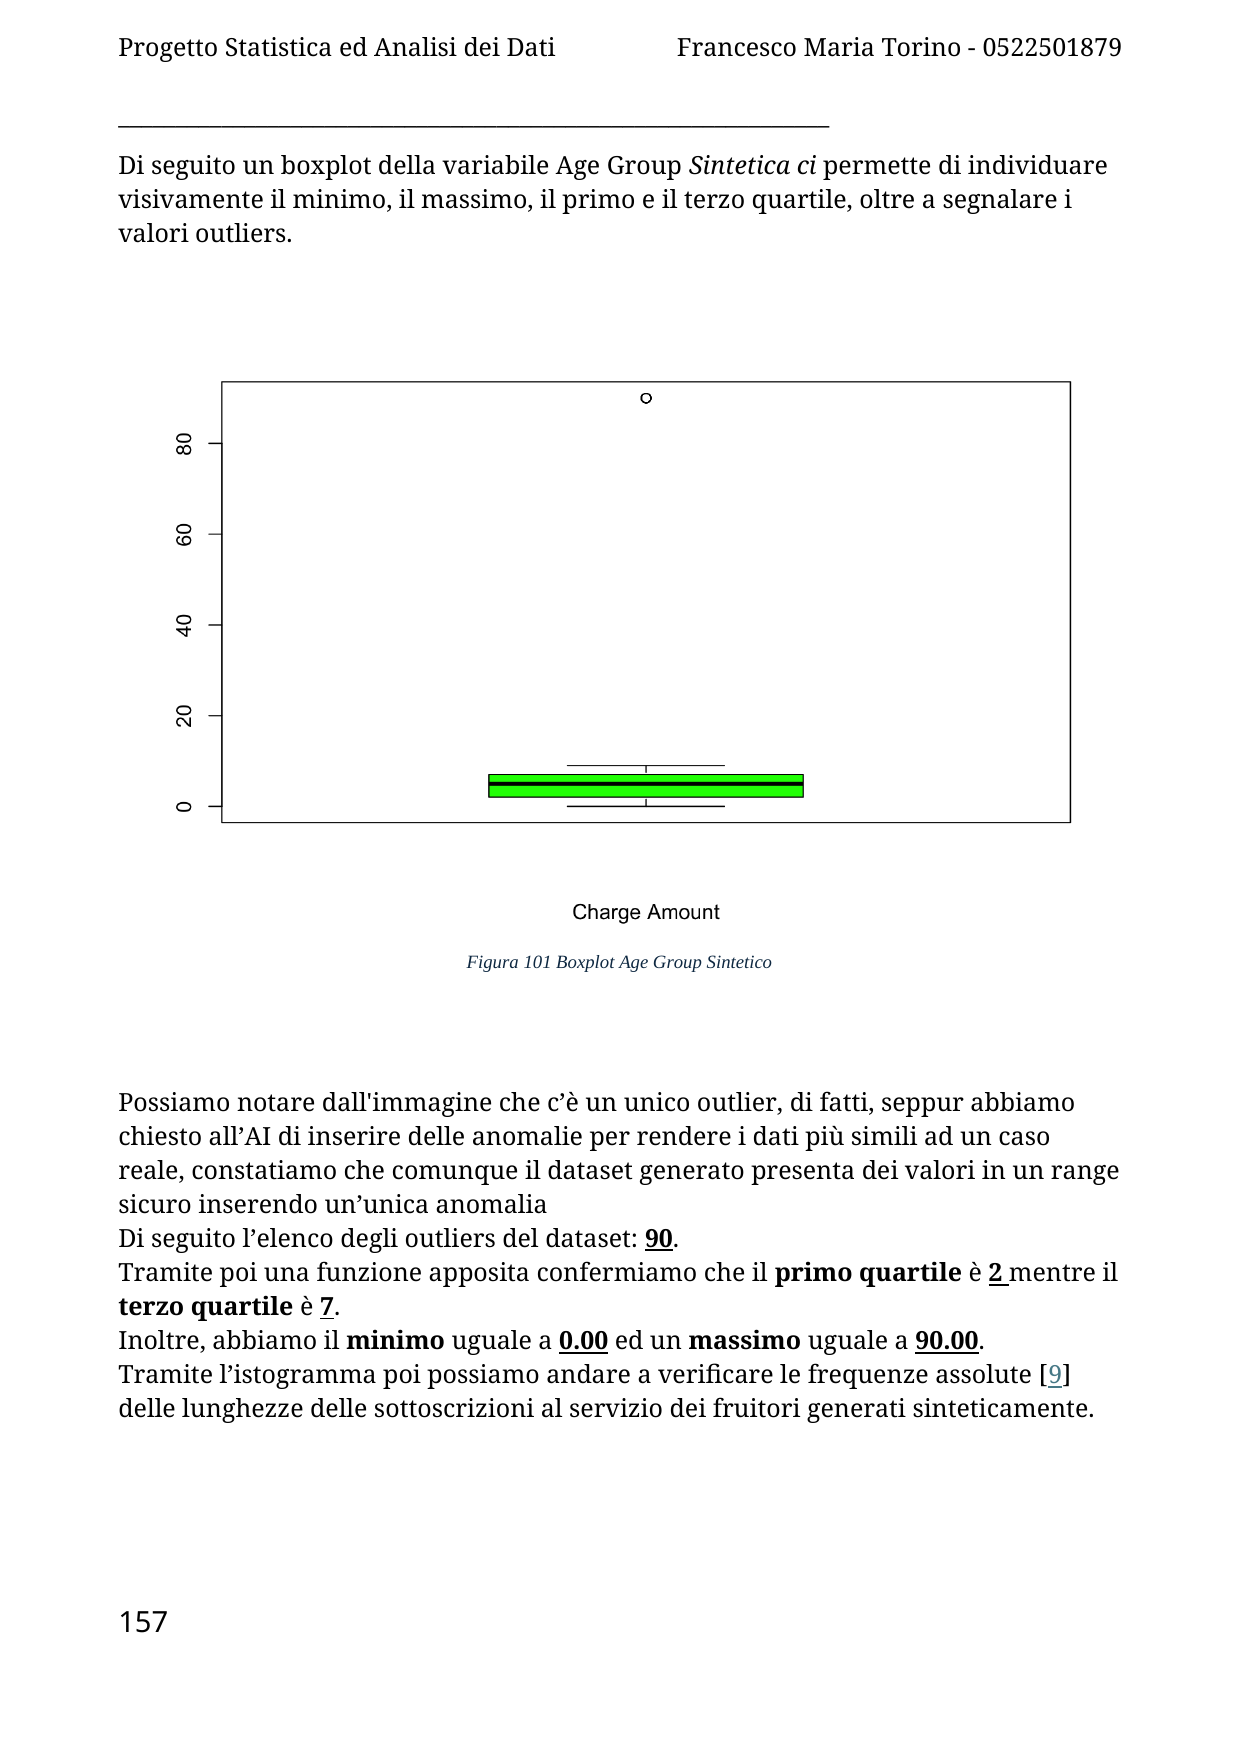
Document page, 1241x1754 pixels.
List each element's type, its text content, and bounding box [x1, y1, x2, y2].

text Tramite l’istogramma poi possiamo andare a verificare le frequenze assolute [9] delle lunghezze delle sottoscrizioni al servizio dei fruitori generati sinteticamente. [118, 1357, 1122, 1425]
text Tramite poi una funzione apposita confermiamo che il primo quartile è 2 mentre il terzo quartile è 7. [118, 1255, 1122, 1323]
text Di seguito un boxplot della variabile Age Group Sintetica ci permette di individuare visivamente il minimo, il massimo, il primo e il terzo quartile, oltre a segnalare i valori outliers. [118, 148, 1122, 250]
text Inoltre, abbiamo il minimo uguale a 0.00 ed un massimo uguale a 90.00. [118, 1323, 1122, 1357]
text Di seguito l’elenco degli outliers del dataset: 90. [118, 1221, 1122, 1255]
picture [118, 278, 1123, 951]
text Figura 101 Boxplot Age Group Sintetico [118, 951, 1122, 972]
text Possiamo notare dall'immagine che c’è un unico outlier, di fatti, seppur abbiamo chiesto all’AI di inserire delle anomalie per rendere i dati più simili ad un caso reale, constatiamo che comunque il dataset generato presenta dei valori in un range sicuro inserendo un’unica anomalia [118, 1084, 1122, 1221]
